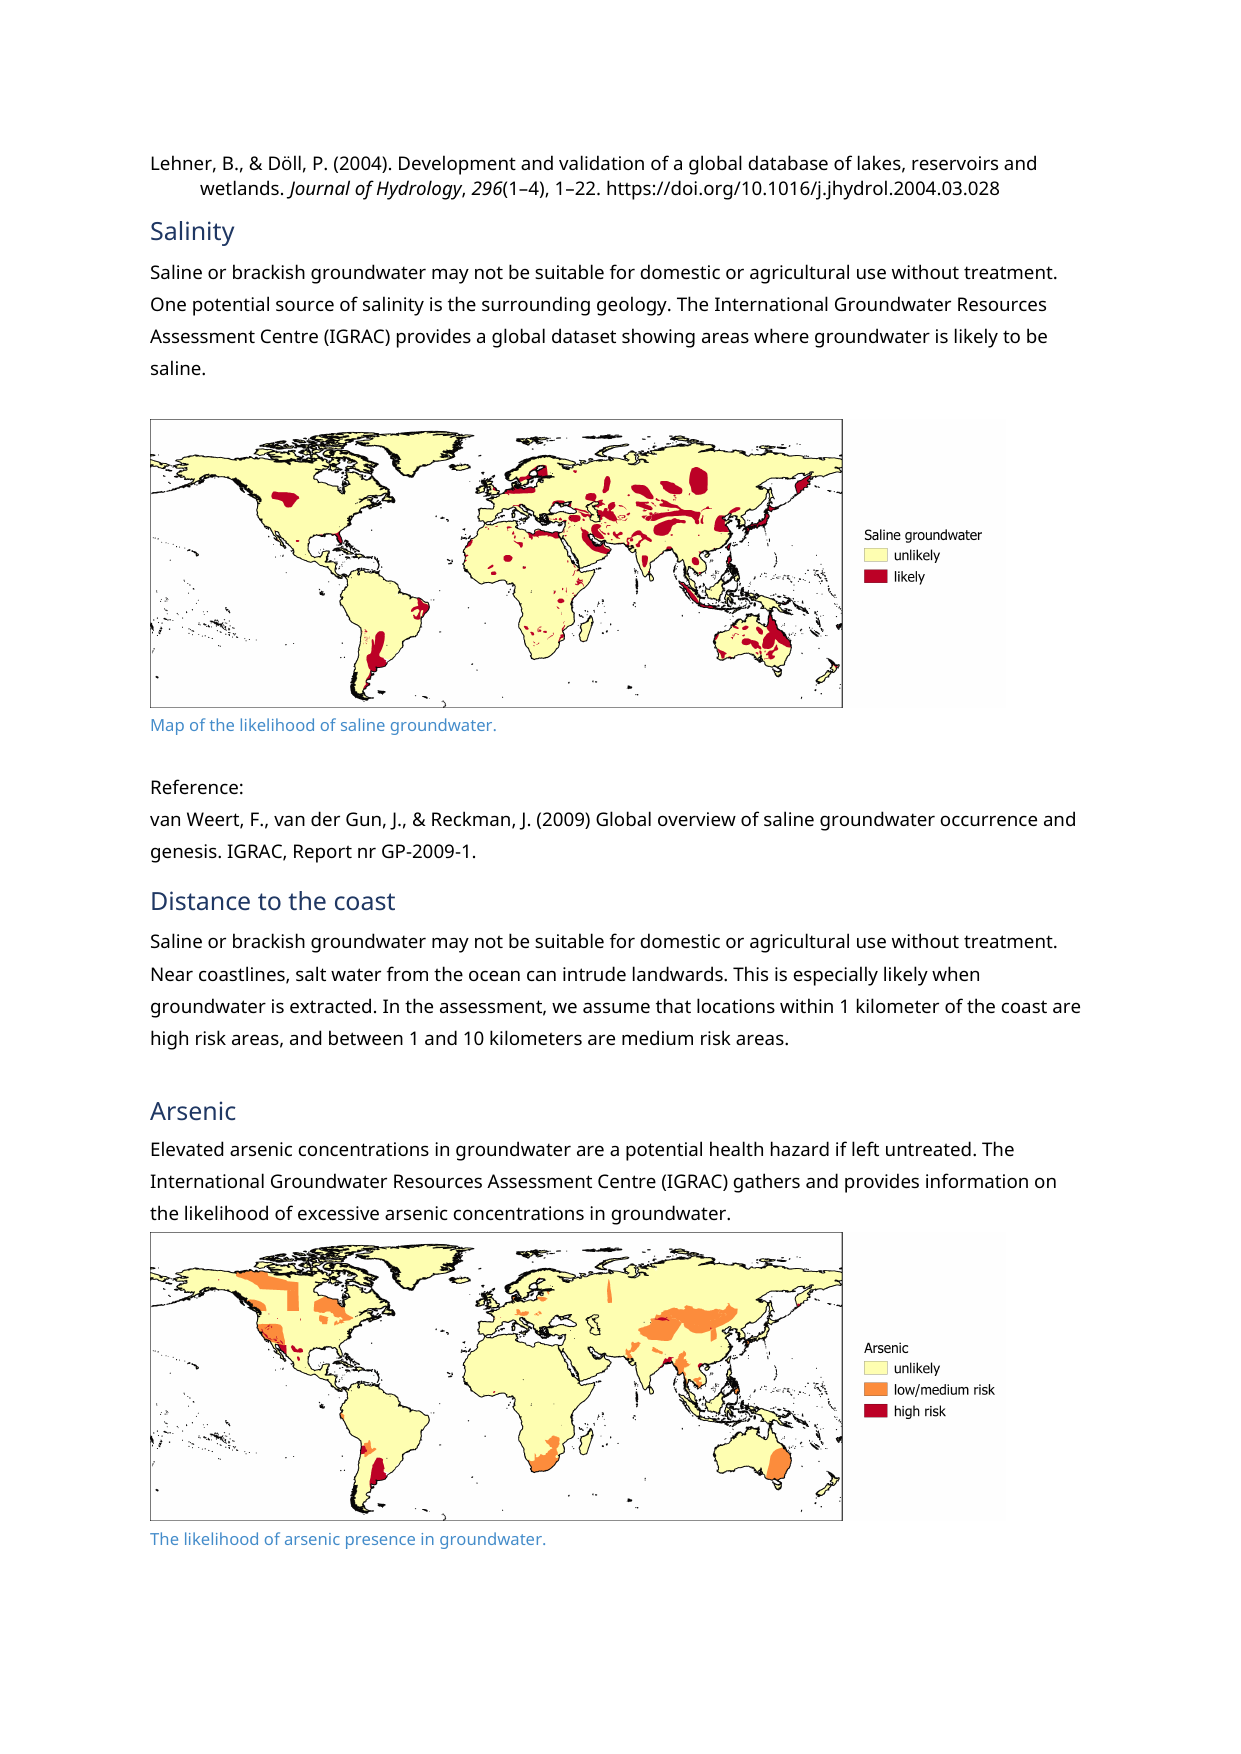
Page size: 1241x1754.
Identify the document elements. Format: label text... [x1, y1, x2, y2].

text Saline or brackish groundwater may not be suitable for domestic or agricultural use without treatment. One potential source of salinity is the surrounding geology. The International Groundwater Resources Assessment Centre (IGRAC) provides a global dataset showing areas where groundwater is likely to be saline. [150, 259, 1090, 381]
text Lehner, B., & Döll, P. (2004). Development and validation of a global database of lakes, reservoirs and wetlands. Journal of Hydrology, 296(1–4), 1–22. https://doi.org/10.1016/j.jhydrol.2004.03.028 [150, 150, 1090, 201]
subtitle Distance to the coast [150, 883, 1090, 917]
text Saline or brackish groundwater may not be suitable for domestic or agricultural use without treatment. Near coastlines, salt water from the ocean can intrude landwards. This is especially likely when groundwater is extracted. In the assessment, we assume that locations within 1 kilometer of the coast are high risk areas, and between 1 and 10 kilometers are medium risk areas. [150, 929, 1090, 1051]
picture [150, 419, 1007, 708]
subtitle Salinity [150, 213, 1090, 248]
text Reference: [150, 775, 1090, 800]
text Map of the likelihood of saline groundwater. [150, 714, 1090, 737]
text Elevated arsenic concentrations in groundwater are a potential health hazard if left untreated. The International Groundwater Resources Assessment Centre (IGRAC) gathers and provides information on the likelihood of excessive arsenic concentrations in groundwater. [150, 1136, 1090, 1226]
subtitle Arsenic [150, 1093, 1090, 1127]
text The likelihood of arsenic presence in groundwater. [150, 1527, 1090, 1550]
text van Weert, F., van der Gun, J., & Reckman, J. (2009) Global overview of saline groundwater occurrence and genesis. IGRAC, Report nr GP-2009-1. [150, 807, 1090, 864]
picture [150, 1232, 1007, 1521]
